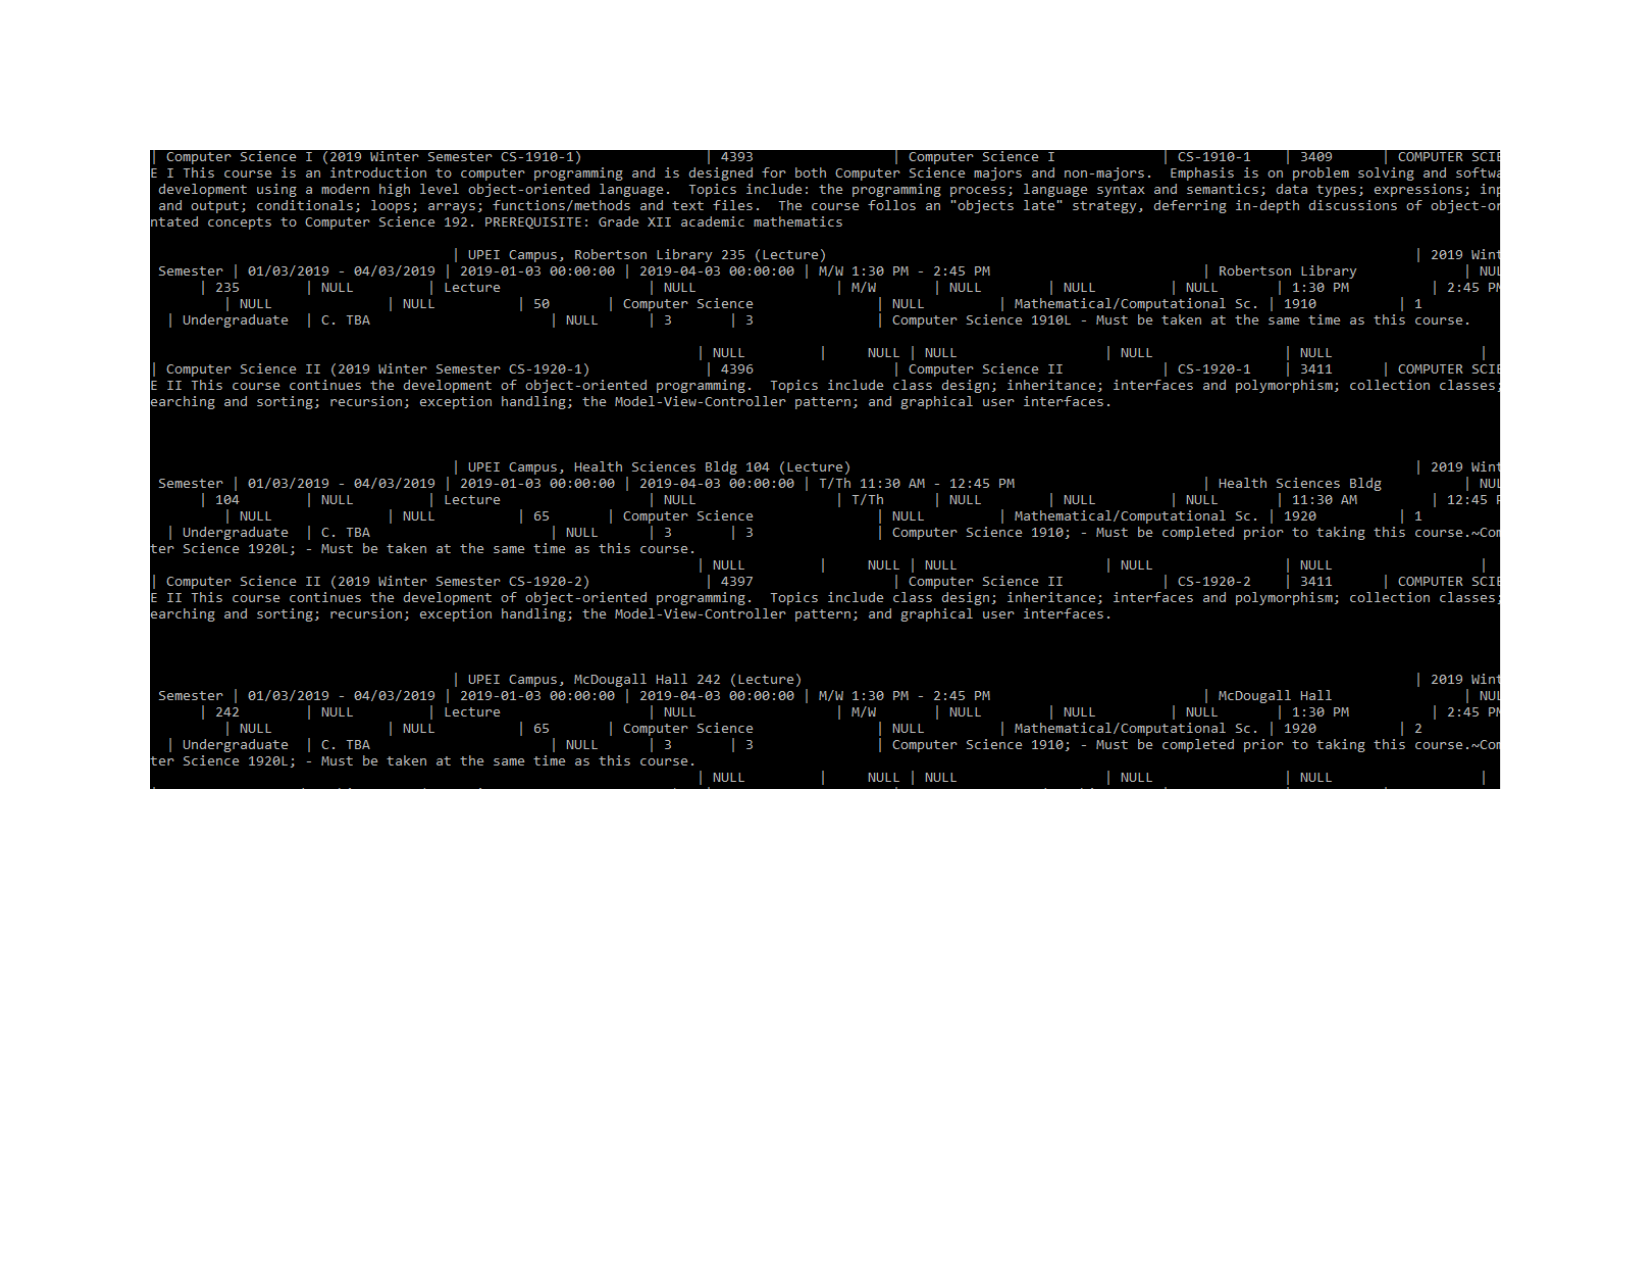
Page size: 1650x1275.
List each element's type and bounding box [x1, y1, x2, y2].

picture [150, 150, 1500, 789]
